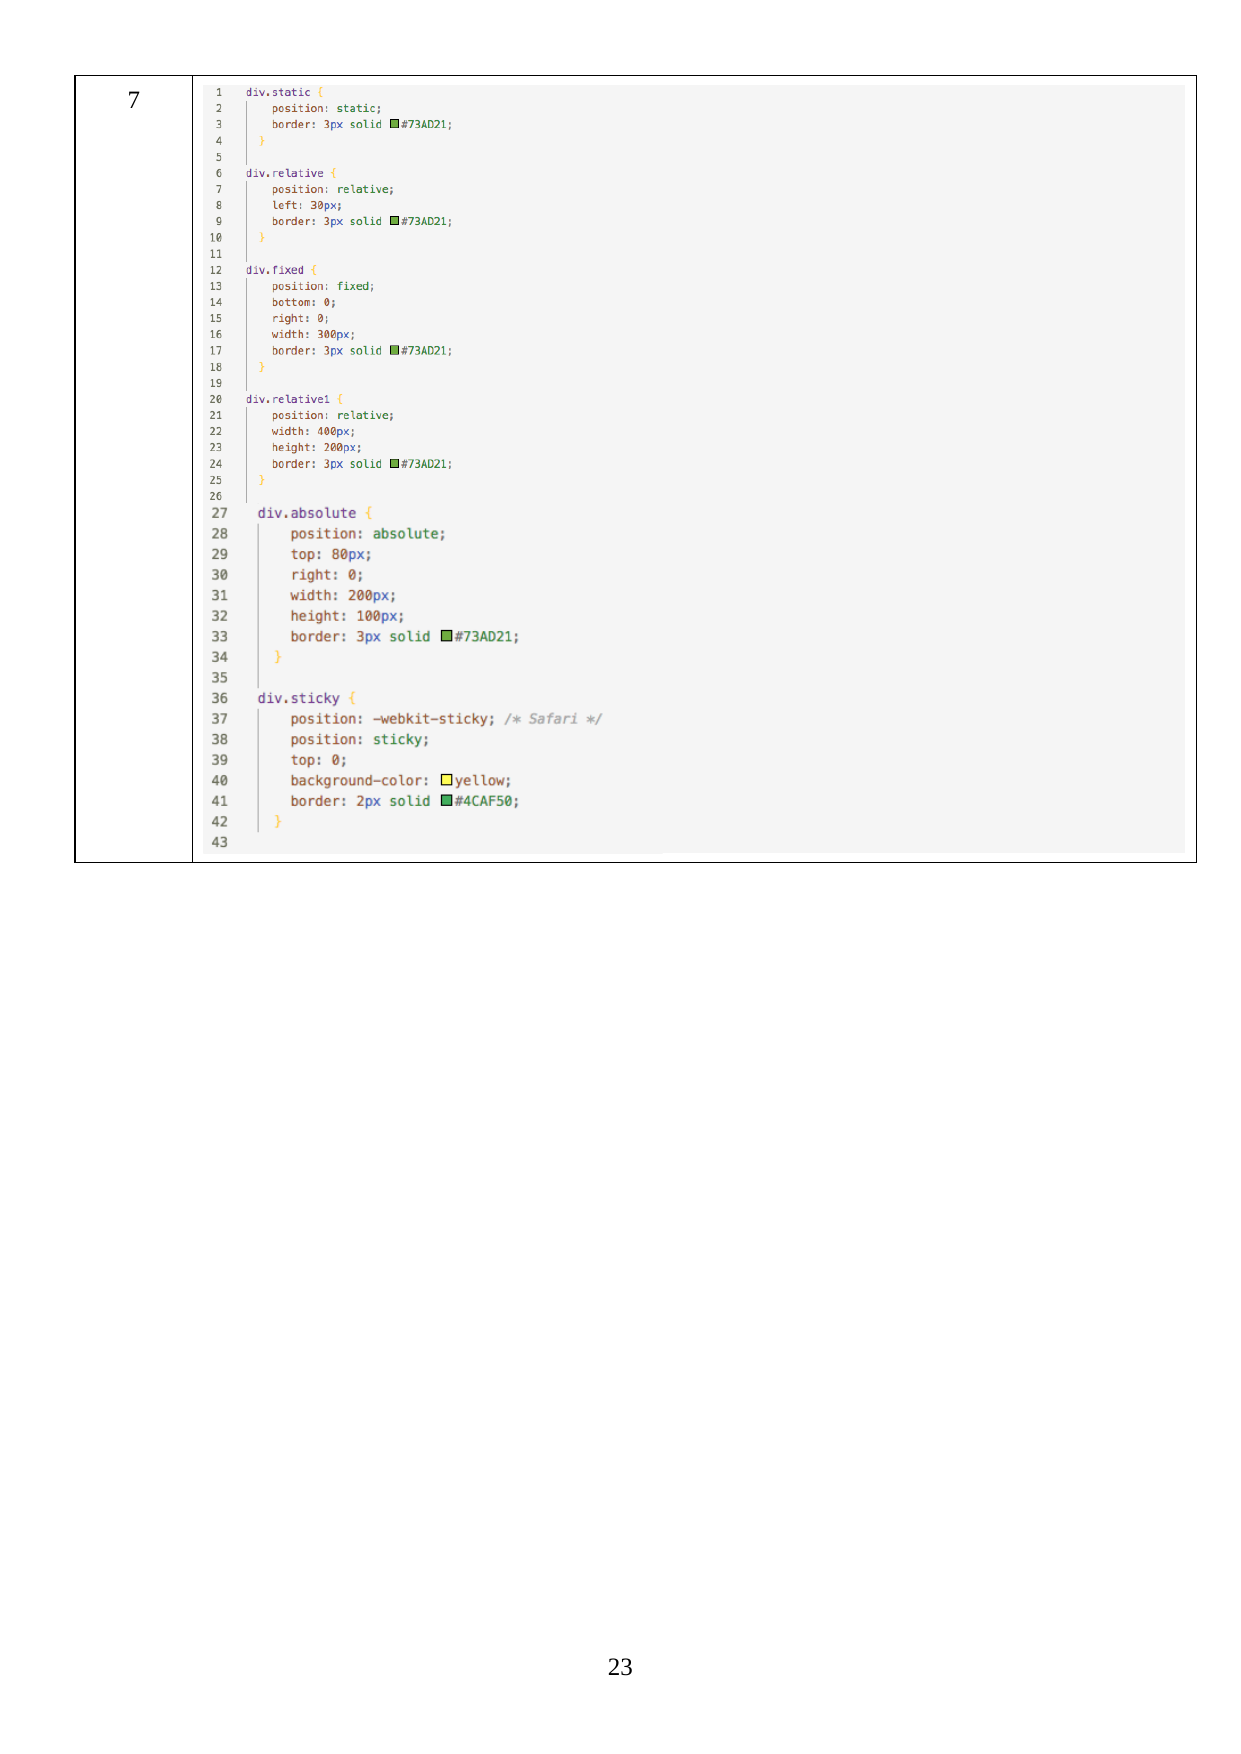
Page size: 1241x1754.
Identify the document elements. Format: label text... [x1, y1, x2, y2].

picture [203, 85, 663, 854]
table_cell 7 [76, 76, 192, 862]
table_cell [193, 76, 1196, 862]
